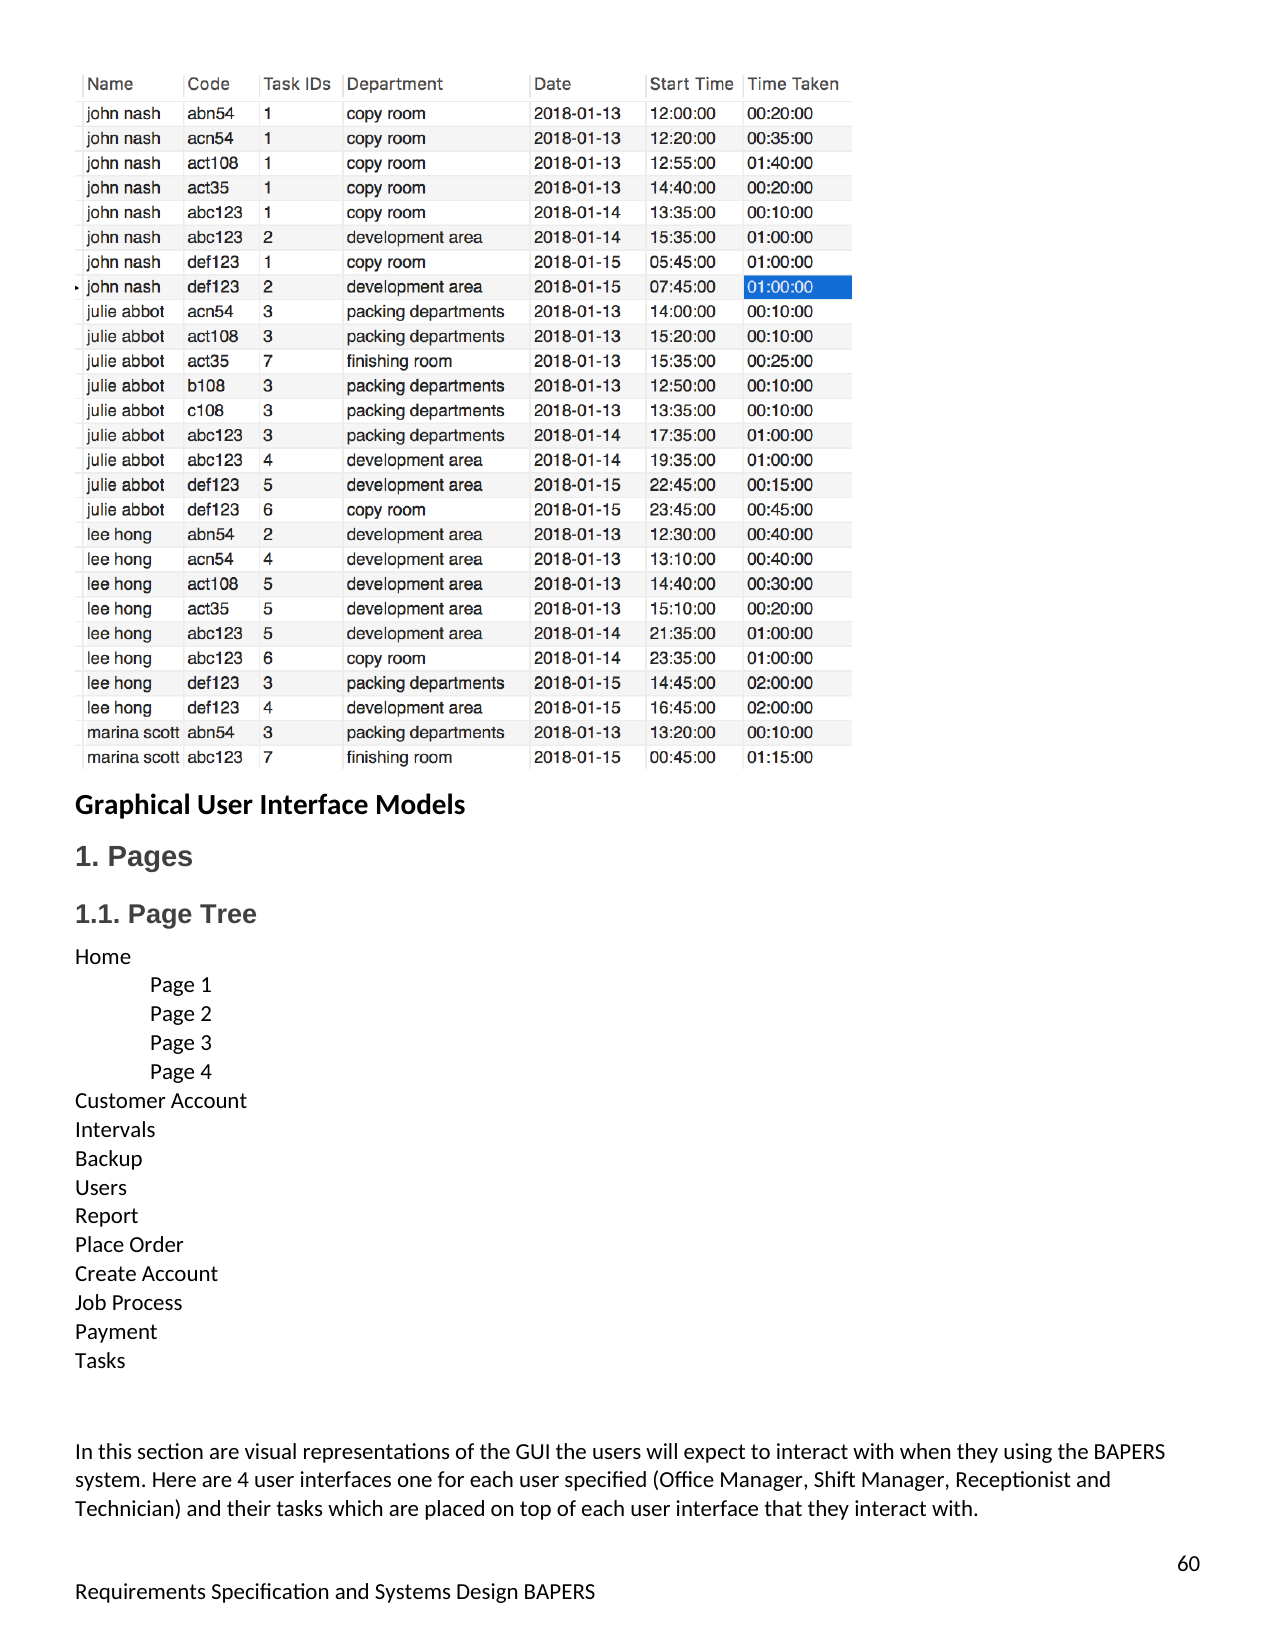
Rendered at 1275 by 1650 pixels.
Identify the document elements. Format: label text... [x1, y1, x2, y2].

text Graphical User Interface Models [75, 786, 1200, 822]
text Home Page 1 Page 2 Page 3 Page 4 Customer Account Intervals Backup Users Report Place Order Create Account Job Process Payment Tasks [75, 942, 1200, 1374]
picture [75, 75, 852, 769]
text In this section are visual representations of the GUI the users will expect to interact with when they using the BAPERS system. Here are 4 user interfaces one for each user specified (Office Manager, Shift Manager, Receptionist and Technician) and their tasks which are placed on top of each user interface that they interact with. [75, 1437, 1200, 1522]
subtitle Pages [75, 839, 1200, 873]
subtitle Page Tree [75, 898, 1200, 929]
